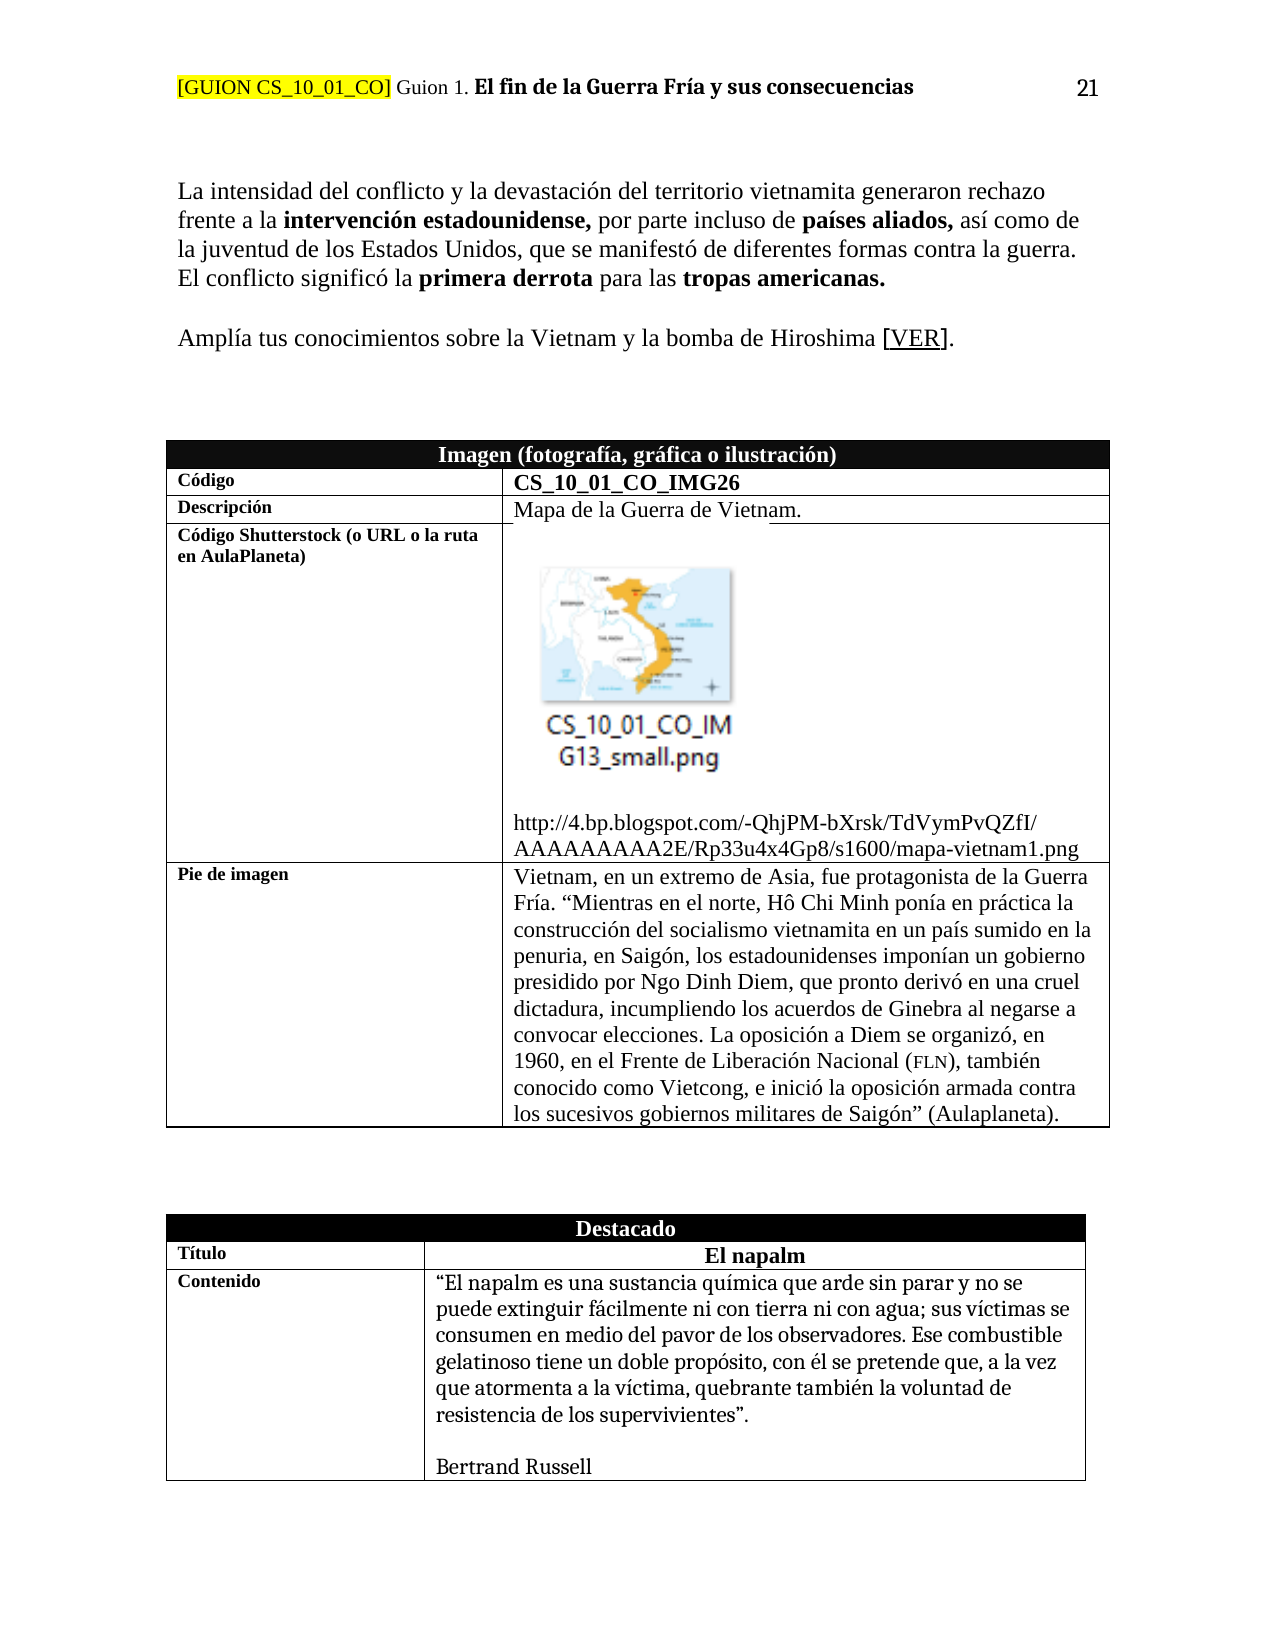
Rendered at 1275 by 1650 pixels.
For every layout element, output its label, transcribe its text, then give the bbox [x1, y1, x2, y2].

table_cell Contenido [167, 1270, 424, 1480]
table_cell Mapa de la Guerra de Vietnam. [503, 496, 1109, 523]
table_cell Descripción [167, 496, 502, 523]
text La intensidad del conflicto y la devastación del territorio vietnamita generaron rechazo frente a la intervención estadounidense, por parte incluso de países aliados, así como de la juventud de los Estados Unidos, que se manifestó de diferentes formas contra la guerra. El conflicto significó la primera derrota para las tropas americanas. [177, 176, 1098, 291]
table_cell Código Shutterstock (o URL o la ruta en AulaPlaneta) [167, 524, 502, 862]
table_header Destacado [167, 1215, 1085, 1241]
table_cell Código [167, 469, 502, 495]
picture [513, 523, 770, 810]
table_cell El napalm [425, 1242, 1085, 1268]
table_header Imagen (fotografía, gráfica o ilustración) [167, 441, 1109, 468]
table_cell Título [167, 1242, 424, 1268]
table_cell http://4.bp.blogspot.com/-QhjPM-bXrsk/TdVymPvQZfI/AAAAAAAAA2E/Rp33u4x4Gp8/s1600/mapa-vietnam1.png [503, 524, 1109, 862]
table_cell “El napalm es una sustancia química que arde sin parar y no se puede extinguir fácilmente ni con tierra ni con agua; sus víctimas se consumen en medio del pavor de los observadores. Ese combustible gelatinoso tiene un doble propósito, con él se pretende que, a la vez que atormenta a la víctima, quebrante también la voluntad de resistencia de los supervivientes”. Bertrand Russell [425, 1270, 1085, 1480]
text Amplía tus conocimientos sobre la Vietnam y la bomba de Hiroshima [VER]. [177, 320, 1098, 354]
table_cell Vietnam, en un extremo de Asia, fue protagonista de la Guerra Fría. “Mientras en el norte, Hô Chi Minh ponía en práctica la construcción del socialismo vietnamita en un país sumido en la penuria, en Saigón, los estadounidenses imponían un gobierno presidido por Ngo Dinh Diem, que pronto derivó en una cruel dictadura, incumpliendo los acuerdos de Ginebra al negarse a convocar elecciones. La oposición a Diem se organizó, en 1960, en el Frente de Liberación Nacional (fln), también conocido como Vietcong, e inició la oposición armada contra los sucesivos gobiernos militares de Saigón” (Aulaplaneta). [503, 863, 1109, 1126]
table_cell Pie de imagen [167, 863, 502, 1126]
table_cell CS_10_01_CO_IMG26 [503, 469, 1109, 495]
